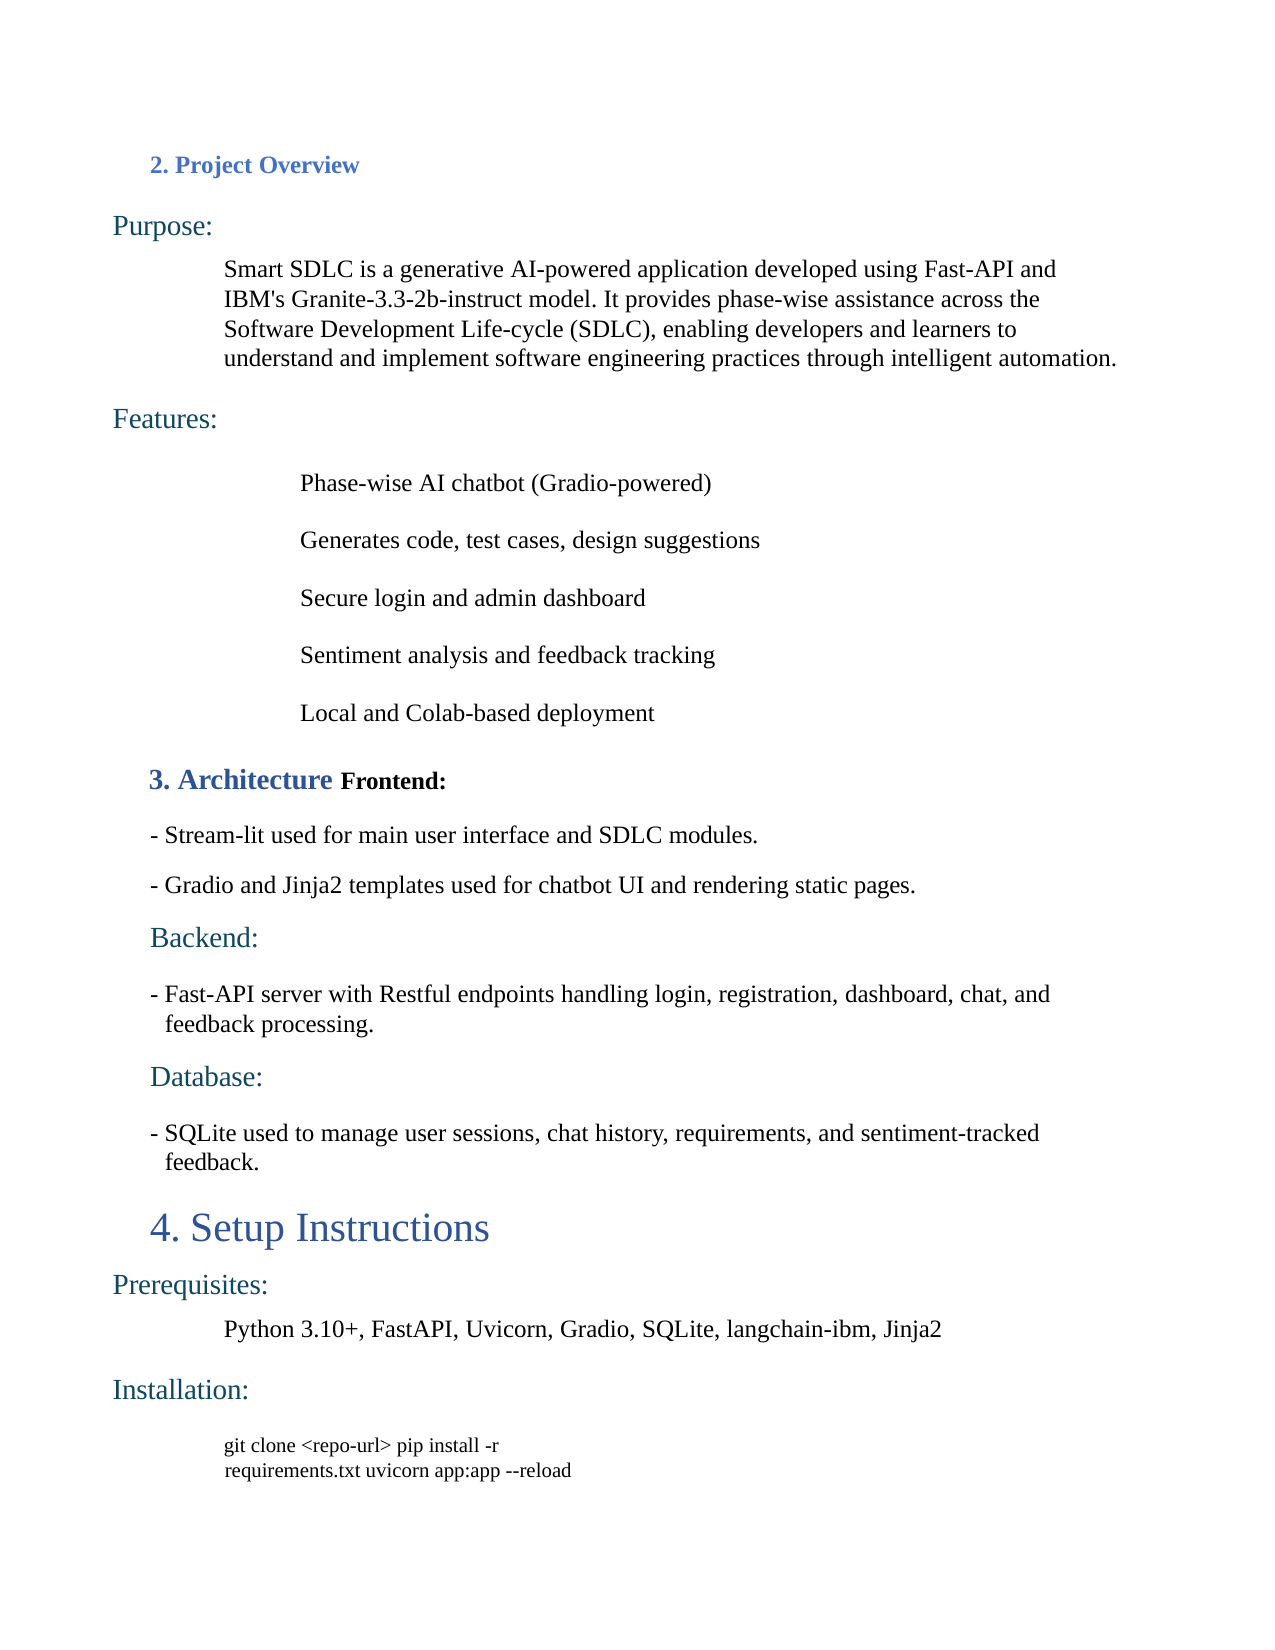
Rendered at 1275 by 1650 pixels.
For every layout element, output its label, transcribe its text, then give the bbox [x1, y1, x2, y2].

subtitle Features: [112, 401, 1200, 434]
list Fast-API server with Restful endpoints handling login, registration, dashboard, chat, and feedback processing. [150, 979, 1051, 1038]
list SQLite used to manage user sessions, chat history, requirements, and sentiment-tracked feedback. [150, 1118, 1040, 1176]
subtitle Installation: [112, 1372, 1200, 1405]
text Python 3.10+, FastAPI, Uvicorn, Gradio, SQLite, langchain-ibm, Jinja2 [223, 1314, 1200, 1343]
subtitle Prerequisites: [112, 1267, 1200, 1301]
list Project Overview [150, 150, 1200, 179]
subtitle Setup Instructions [149, 1203, 1200, 1251]
list Stream-lit used for main user interface and SDLC modules. [150, 820, 1200, 849]
subtitle Database: [150, 1059, 1200, 1092]
subtitle Backend: [150, 920, 1200, 954]
text Phase-wise AI chatbot (Gradio-powered) Generates code, test cases, design suggestions Secure login and admin dashboard [300, 468, 765, 612]
text git clone <repo-url> pip install -r requirements.txt uvicorn app:app --reload [223, 1433, 609, 1482]
text Sentiment analysis and feedback tracking Local and Colab-based deployment [300, 640, 765, 727]
list Architecture Frontend: [148, 762, 1200, 796]
text Smart SDLC is a generative AI-powered application developed using Fast-API and IBM's Granite-3.3-2b-instruct model. It provides phase-wise assistance across the Software Development Life-cycle (SDLC), enabling developers and learners to understand and implement software engineering practices through intelligent automation. [223, 254, 1118, 372]
subtitle Purpose: [112, 208, 1200, 241]
list Gradio and Jinja2 templates used for chatbot UI and rendering static pages. [150, 870, 1200, 899]
